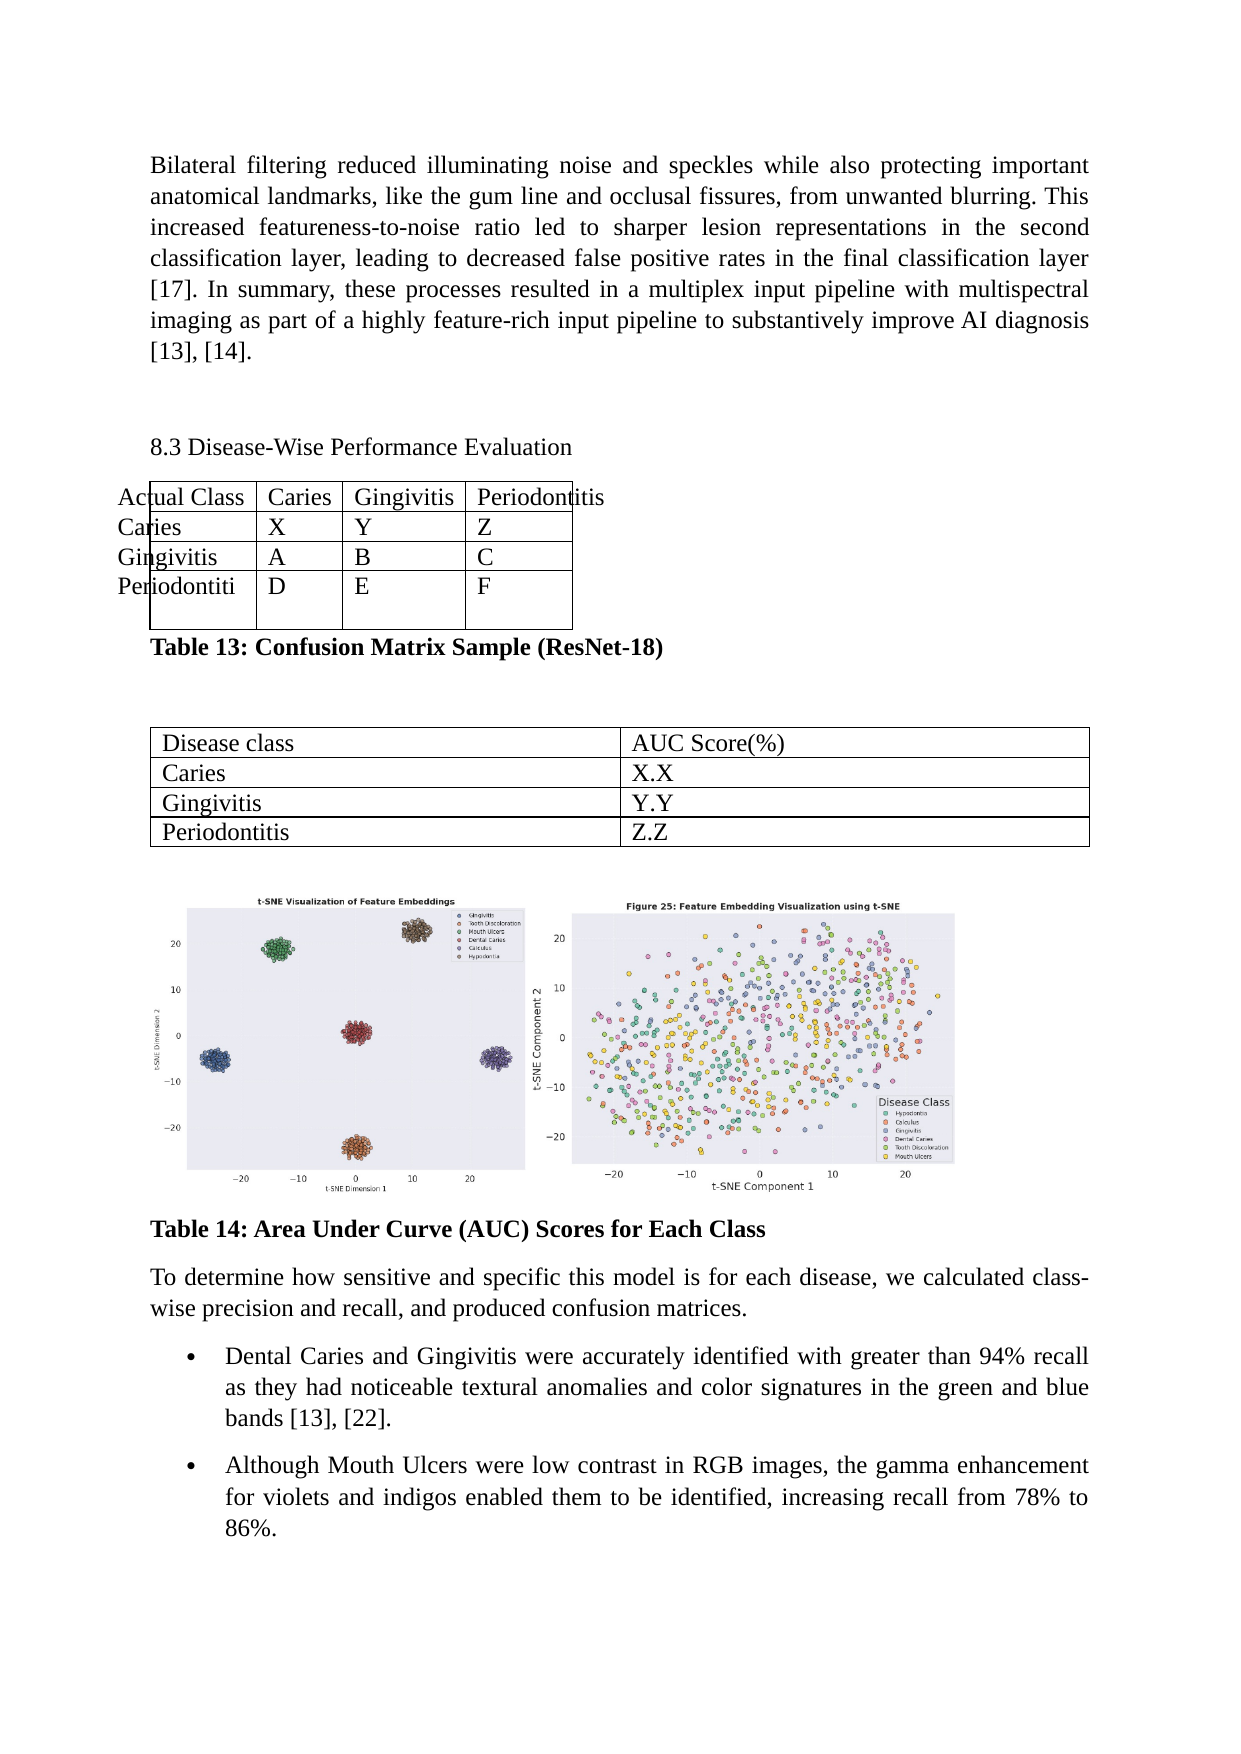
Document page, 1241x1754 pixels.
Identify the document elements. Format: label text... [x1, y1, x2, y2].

table_cell Z.Z [621, 818, 1089, 846]
table_cell Y.Y [621, 788, 1089, 816]
table_header [343, 542, 465, 570]
table_header [466, 482, 572, 511]
table_header [466, 542, 572, 570]
table_header [466, 512, 572, 541]
text 8.3 Disease-Wise Performance Evaluation [150, 432, 1090, 460]
table_header [343, 571, 465, 629]
table_cell Caries [151, 758, 620, 787]
table_header AUC Score(%) [621, 728, 1089, 757]
table_header [151, 571, 256, 629]
table_header [257, 542, 342, 570]
table_header [583, 479, 590, 632]
text Bilateral filtering reduced illuminating noise and speckles while also protecting important anatomical landmarks, like the gum line and occlusal fissures, from unwanted blurring. This increased featureness-to-noise ratio led to sharper lesion representations in the second classification layer, leading to decreased false positive rates in the final classification layer [17]. In summary, these processes resulted in a multiplex input pipeline with multispectral imaging as part of a highly feature-rich input pipeline to substantively improve AI diagnosis [13], [14]. [150, 150, 1090, 365]
table_header [151, 542, 256, 570]
list Dental Caries and Gingivitis were accurately identified with greater than 94% recall as they had noticeable textural anomalies and color signatures in the green and blue bands [13], [22]. [187, 1341, 1090, 1432]
table_header [257, 482, 342, 511]
text To determine how sensitive and specific this model is for each disease, we calculated class-wise precision and recall, and produced confusion matrices. [150, 1262, 1090, 1322]
text Table 14: Area Under Curve (AUC) Scores for Each Class [150, 1214, 1090, 1243]
table_cell X.X [621, 758, 1089, 787]
table_header [466, 571, 572, 629]
table_header [578, 479, 583, 632]
table_header [343, 512, 465, 541]
table_header [151, 482, 256, 511]
table_header [257, 571, 342, 629]
table_cell Periodontitis [151, 818, 620, 846]
table_header [257, 512, 342, 541]
table_header [572, 479, 578, 632]
text Table 13: Confusion Matrix Sample (ResNet-18) [150, 632, 1090, 660]
picture [150, 895, 959, 1196]
table_header [343, 482, 465, 511]
table_cell Gingivitis [151, 788, 620, 816]
table_header Disease class [151, 728, 620, 757]
list Although Mouth Ulcers were low contrast in RGB images, the gamma enhancement for violets and indigos enabled them to be identified, increasing recall from 78% to 86%. [187, 1451, 1090, 1541]
table_header [151, 512, 256, 541]
